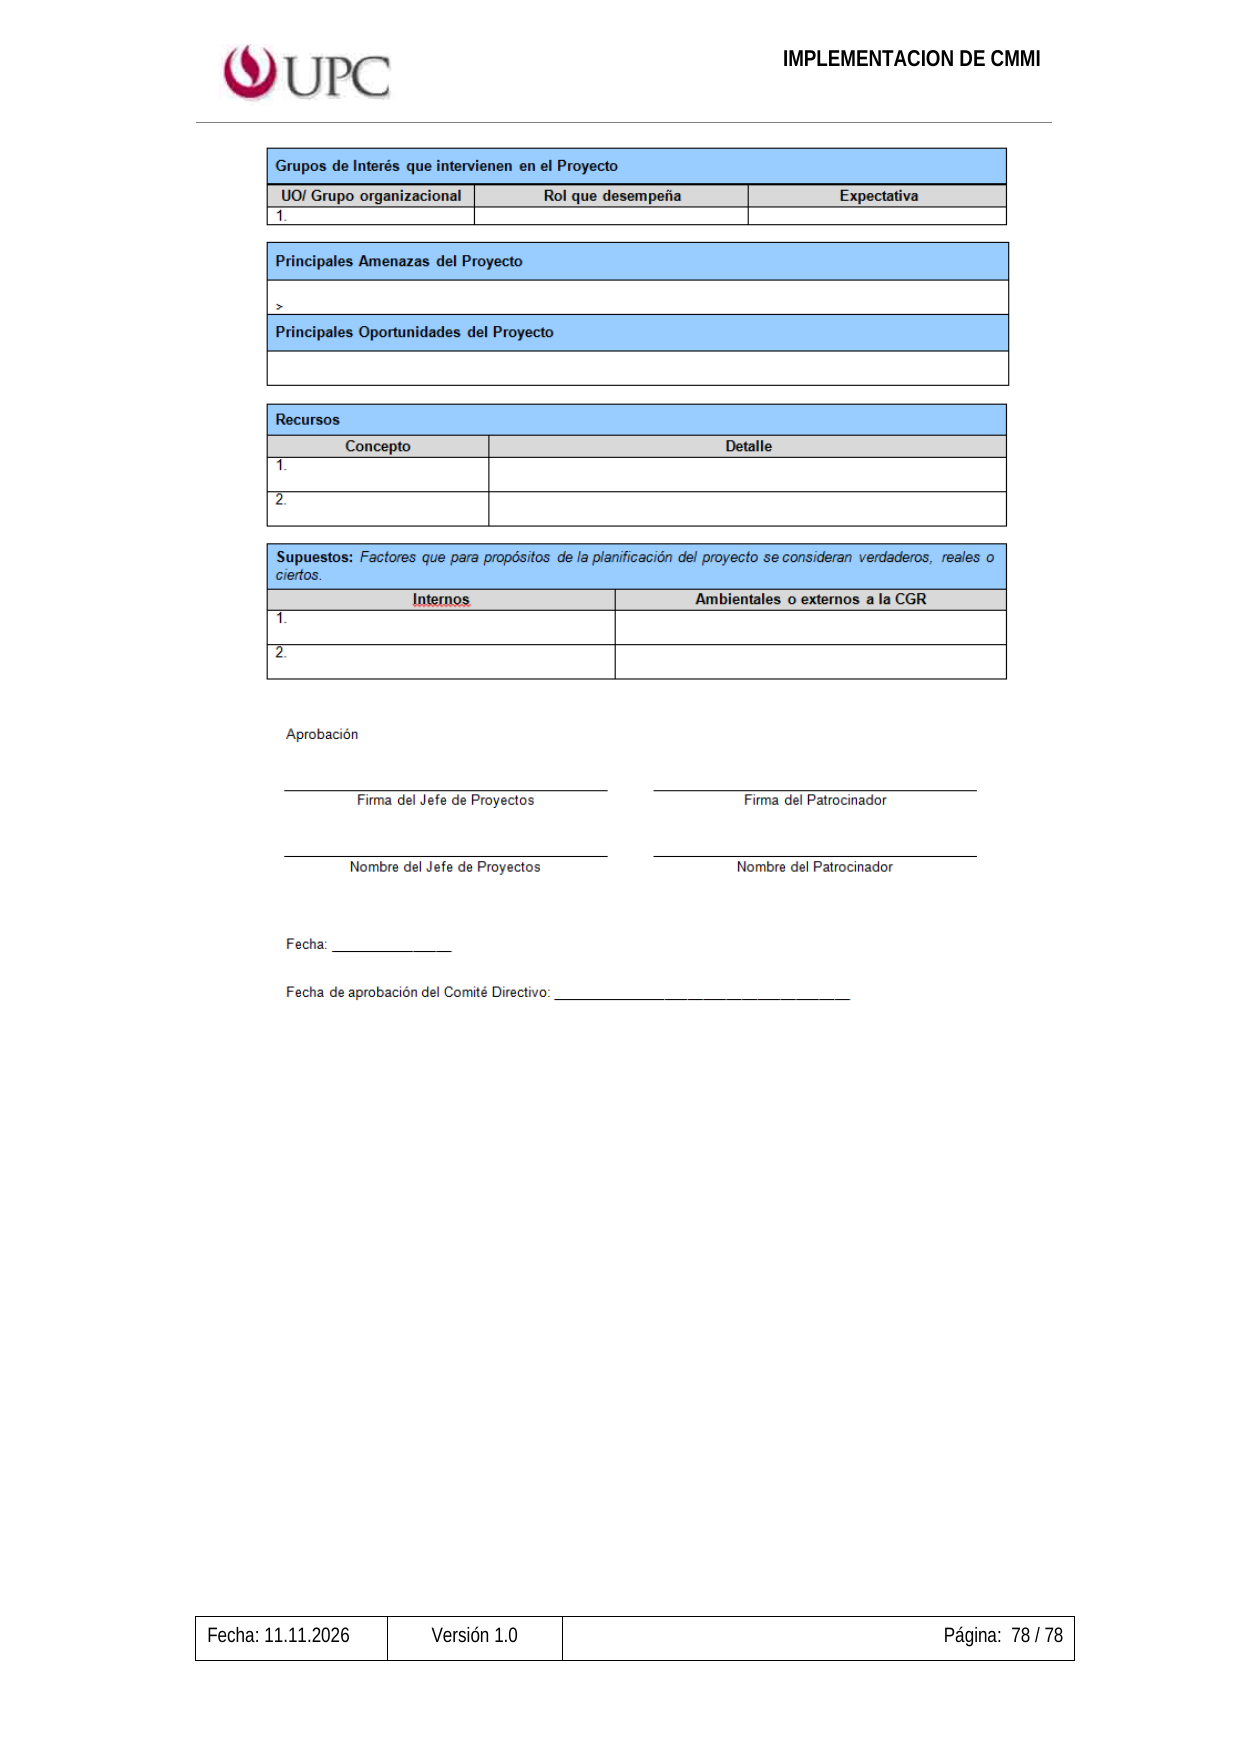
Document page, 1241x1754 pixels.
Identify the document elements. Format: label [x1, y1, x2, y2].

picture [260, 707, 1010, 1045]
picture [251, 147, 1019, 694]
picture [218, 44, 397, 106]
